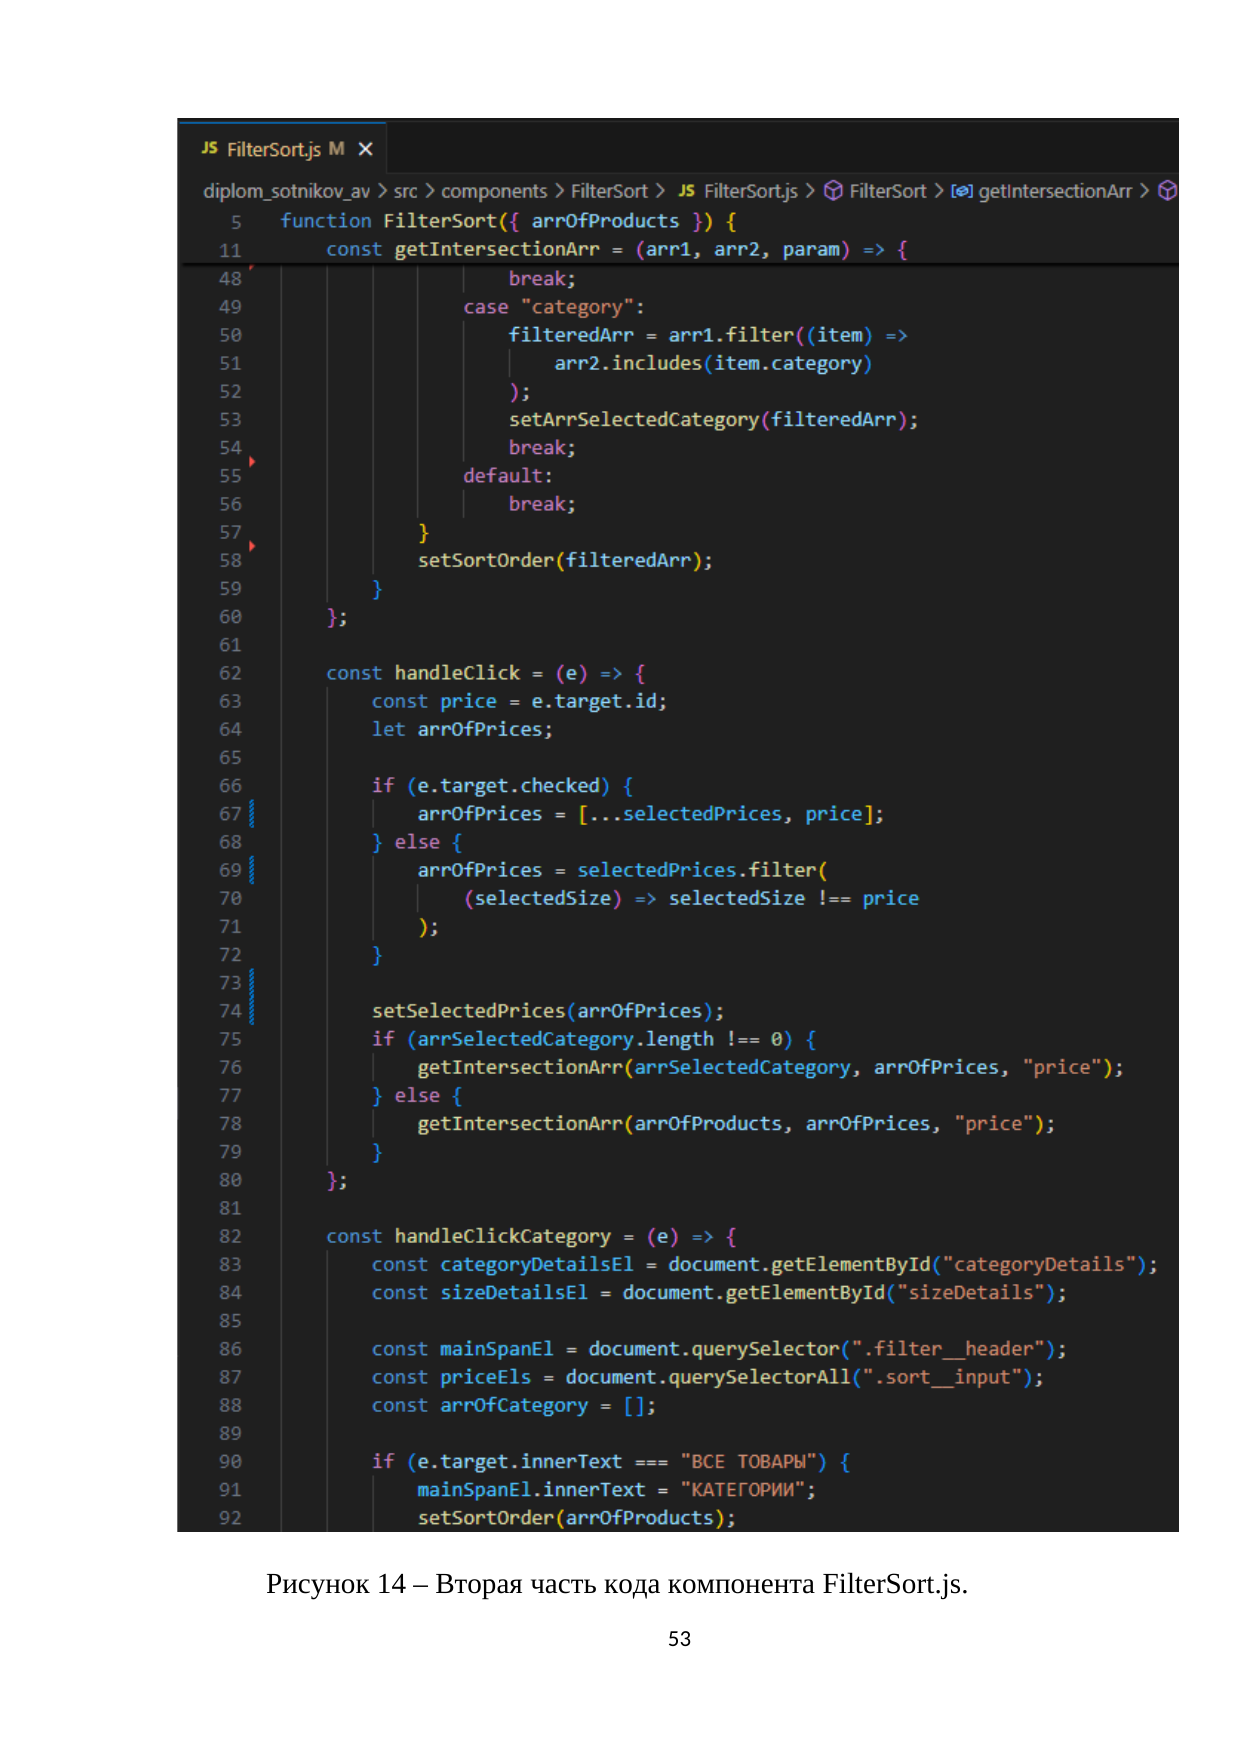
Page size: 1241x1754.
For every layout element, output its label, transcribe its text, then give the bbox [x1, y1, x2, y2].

picture [177, 118, 1179, 1532]
text Рисунок 14 – Вторая часть кода компонента FilterSort.js. [177, 1567, 1181, 1600]
